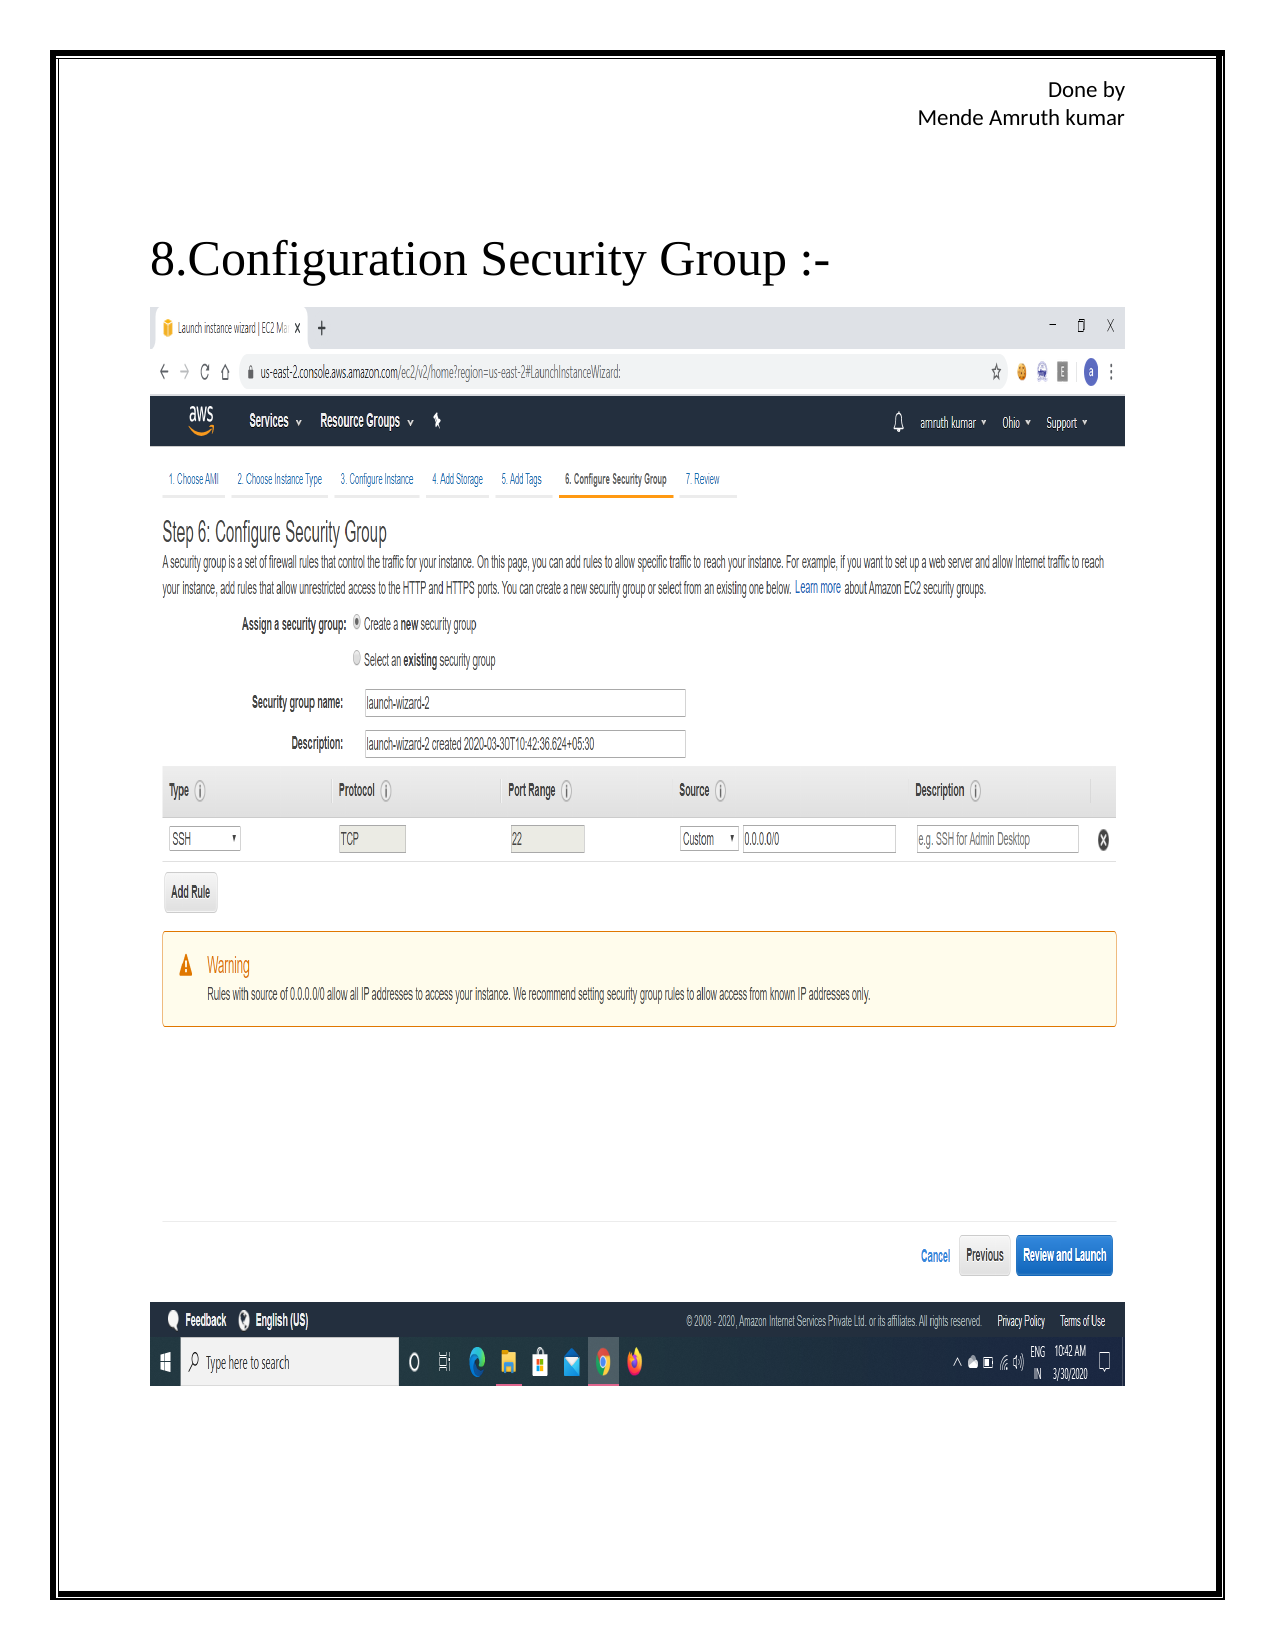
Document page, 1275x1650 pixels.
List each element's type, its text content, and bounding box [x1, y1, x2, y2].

picture [150, 307, 1125, 1386]
text 8.Configuration Security Group :- [150, 229, 1125, 286]
